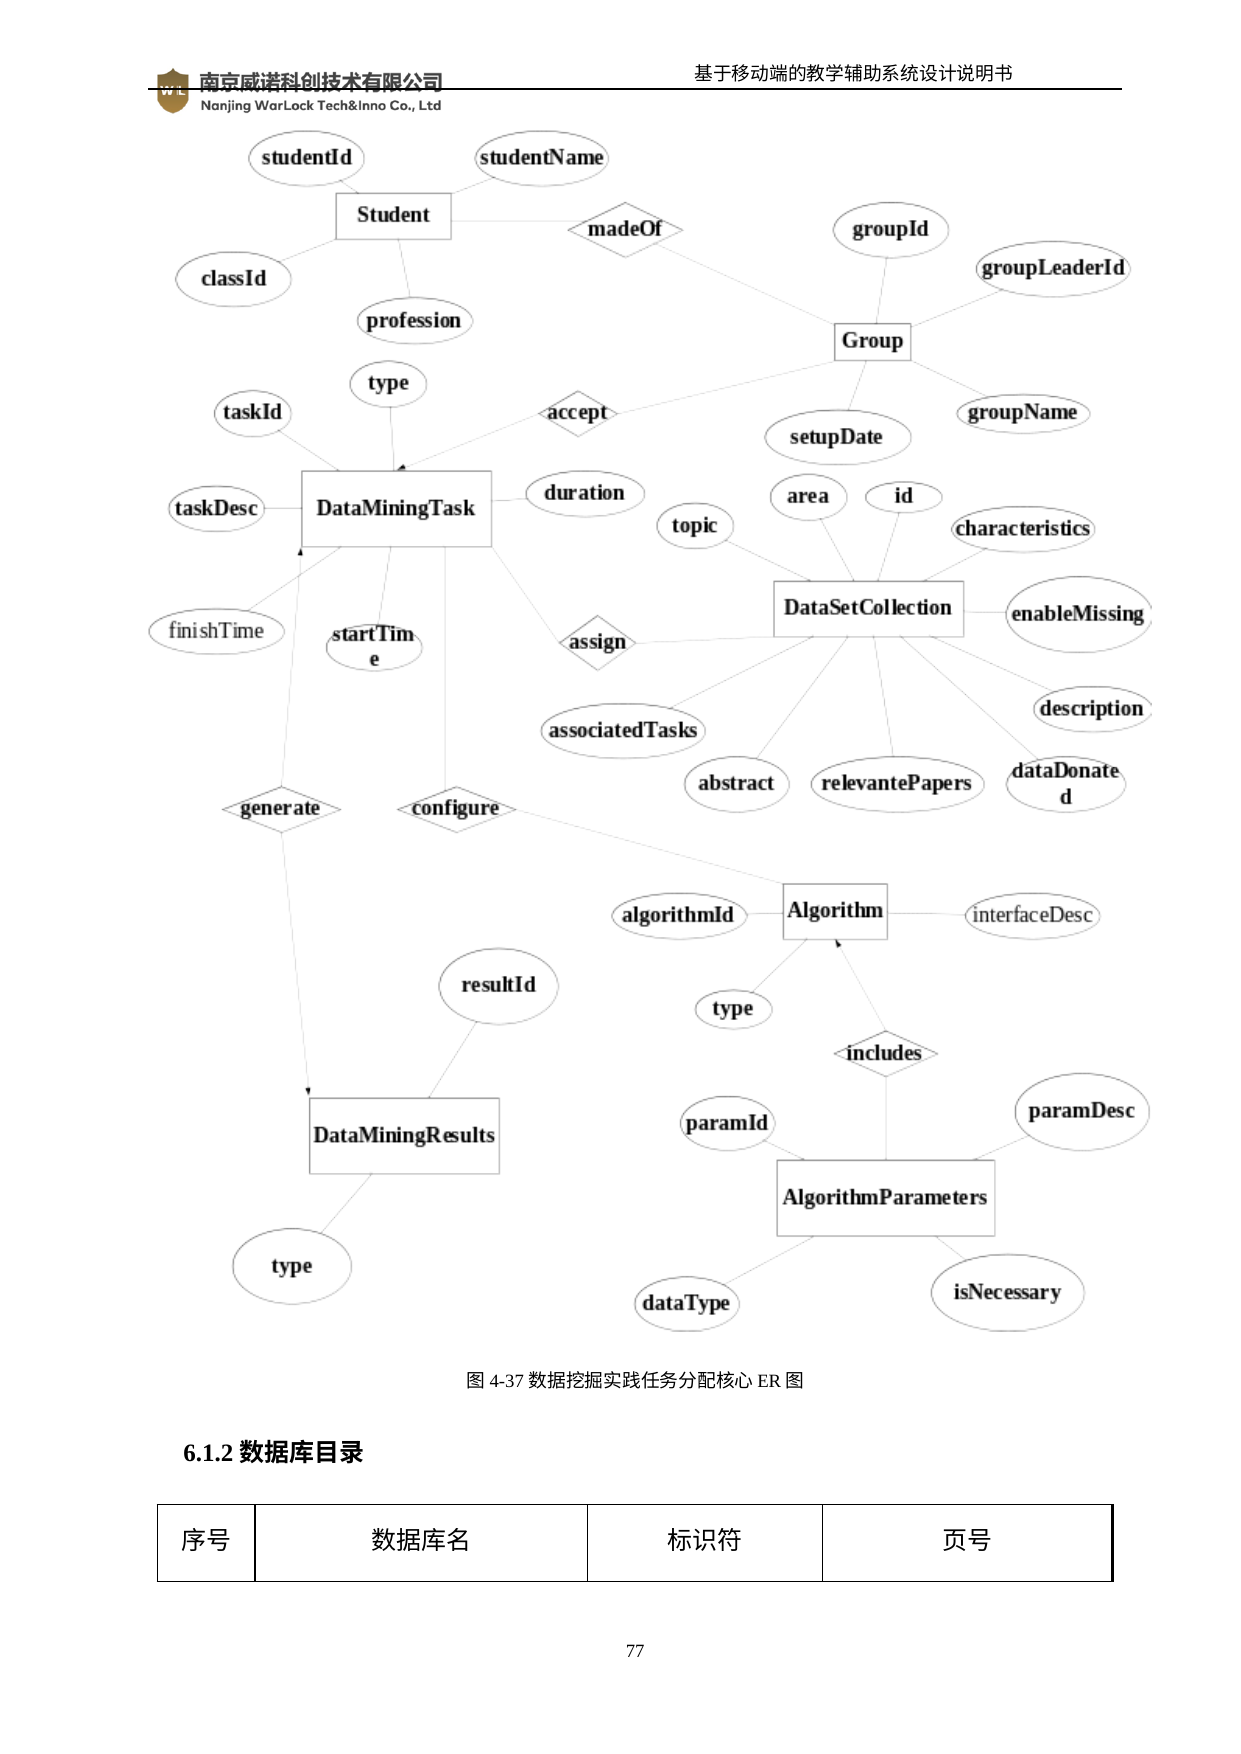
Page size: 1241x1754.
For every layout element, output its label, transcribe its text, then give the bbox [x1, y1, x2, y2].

subtitle 数据库目录 [183, 1417, 1122, 1485]
table_header 标识符 [588, 1505, 822, 1581]
table_header 序号 [158, 1505, 254, 1581]
table_header 数据库名 [256, 1505, 587, 1581]
table_header 页号 [823, 1505, 1111, 1581]
